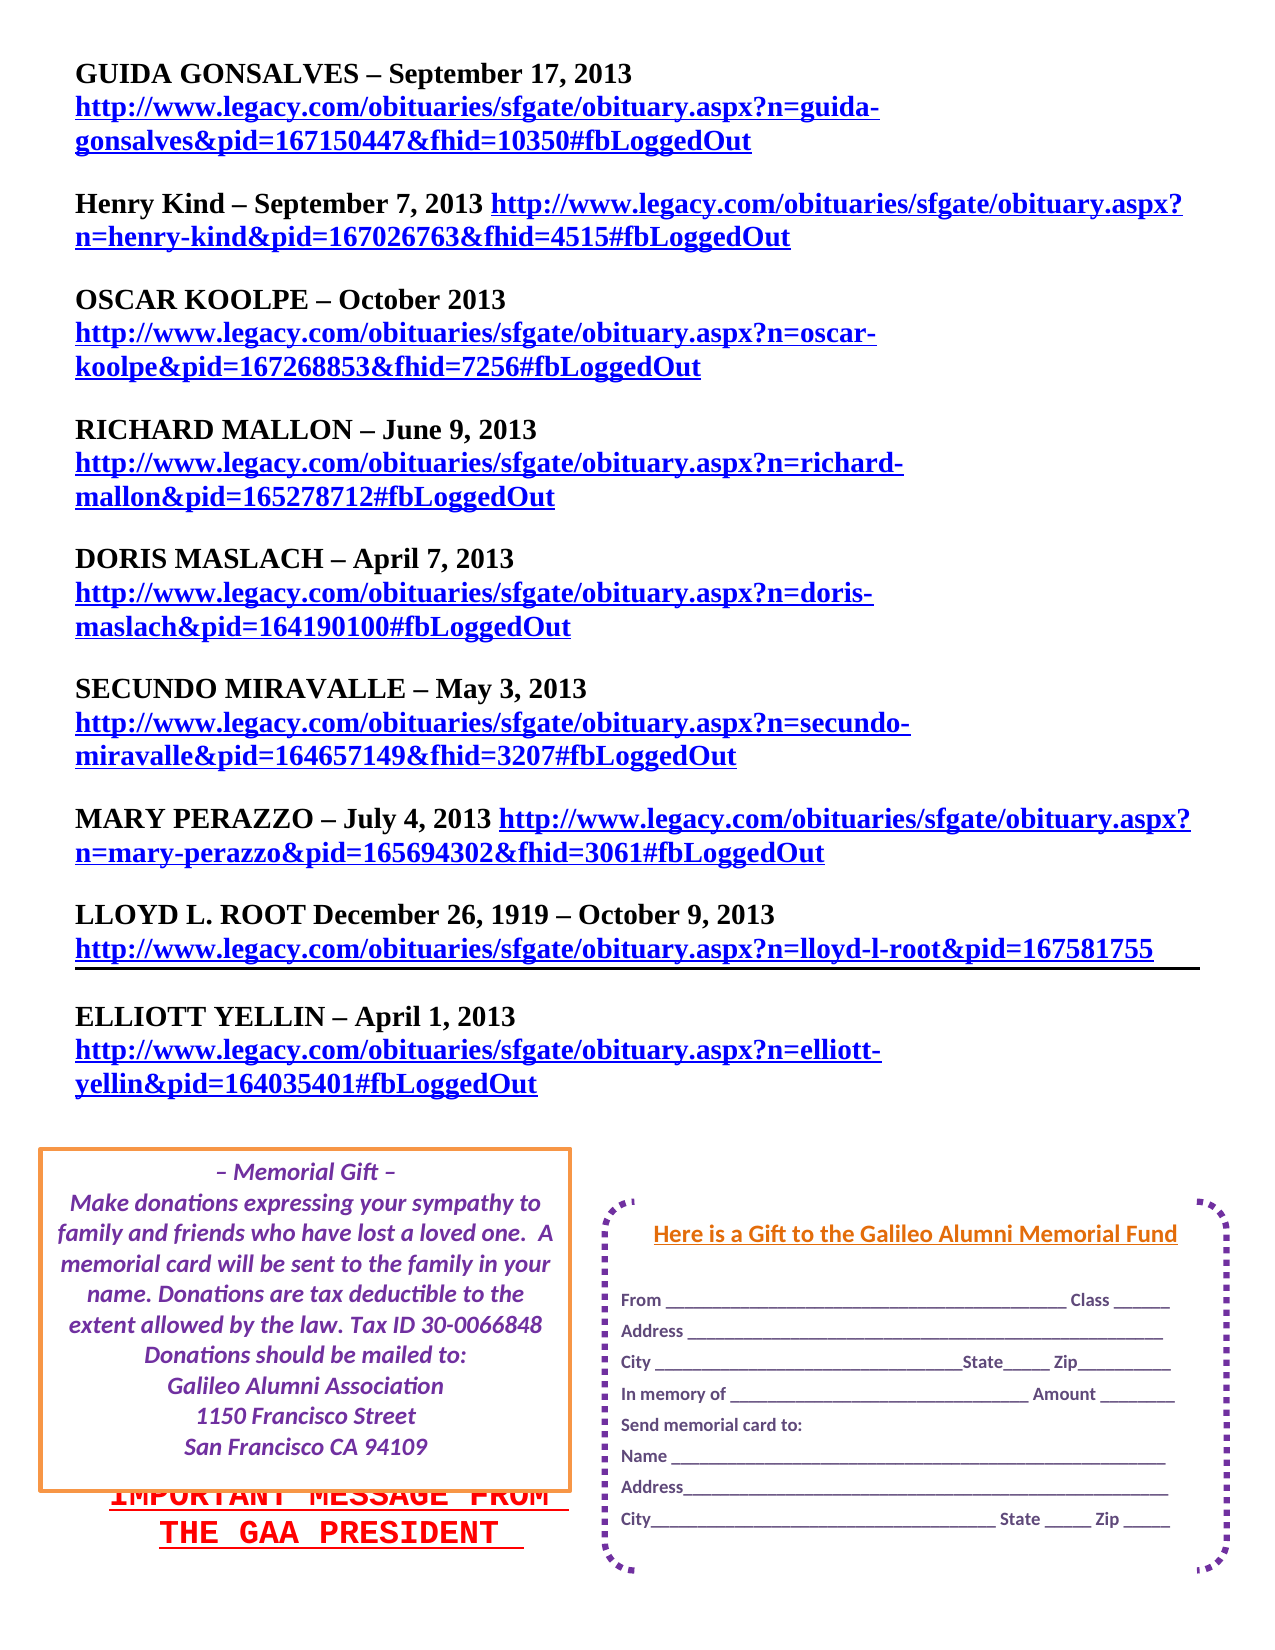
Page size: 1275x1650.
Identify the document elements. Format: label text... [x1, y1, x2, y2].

text RICHARD MALLON – June 9, 2013 http://www.legacy.com/obituaries/sfgate/obituary.aspx?n=richard-mallon&pid=165278712#fbLoggedOut [75, 412, 1200, 512]
text ELLIOTT YELLIN – April 1, 2013 http://www.legacy.com/obituaries/sfgate/obituary.aspx?n=elliott-yellin&pid=164035401#fbLoggedOut [75, 999, 1200, 1099]
text THE GAA PRESIDENT [75, 1516, 1200, 1553]
text OSCAR KOOLPE – October 2013 http://www.legacy.com/obituaries/sfgate/obituary.aspx?n=oscar-koolpe&pid=167268853&fhid=7256#fbLoggedOut [75, 282, 1200, 383]
text SECUNDO MIRAVALLE – May 3, 2013 http://www.legacy.com/obituaries/sfgate/obituary.aspx?n=secundo-miravalle&pid=164657149&fhid=3207#fbLoggedOut [75, 671, 1200, 772]
text MARY PERAZZO – July 4, 2013 http://www.legacy.com/obituaries/sfgate/obituary.aspx?n=mary-perazzo&pid=165694302&fhid=3061#fbLoggedOut [75, 801, 1200, 868]
text GUIDA GONSALVES – September 17, 2013 http://www.legacy.com/obituaries/sfgate/obituary.aspx?n=guida-gonsalves&pid=167150447&fhid=10350#fbLoggedOut [75, 56, 1200, 157]
text Henry Kind – September 7, 2013 http://www.legacy.com/obituaries/sfgate/obituary.aspx?n=henry-kind&pid=167026763&fhid=4515#fbLoggedOut [75, 186, 1200, 253]
text LLOYD L. ROOT December 26, 1919 – October 9, 2013 http://www.legacy.com/obituaries/sfgate/obituary.aspx?n=lloyd-l-root&pid=167581755 [75, 897, 1200, 967]
text MISUNDERSTANDING [572, 1281, 1200, 1327]
text IMPORTANT MESSAGE FROM [75, 1478, 1200, 1516]
text DORIS MASLACH – April 7, 2013 http://www.legacy.com/obituaries/sfgate/obituary.aspx?n=doris-maslach&pid=164190100#fbLoggedOut [75, 542, 1200, 642]
